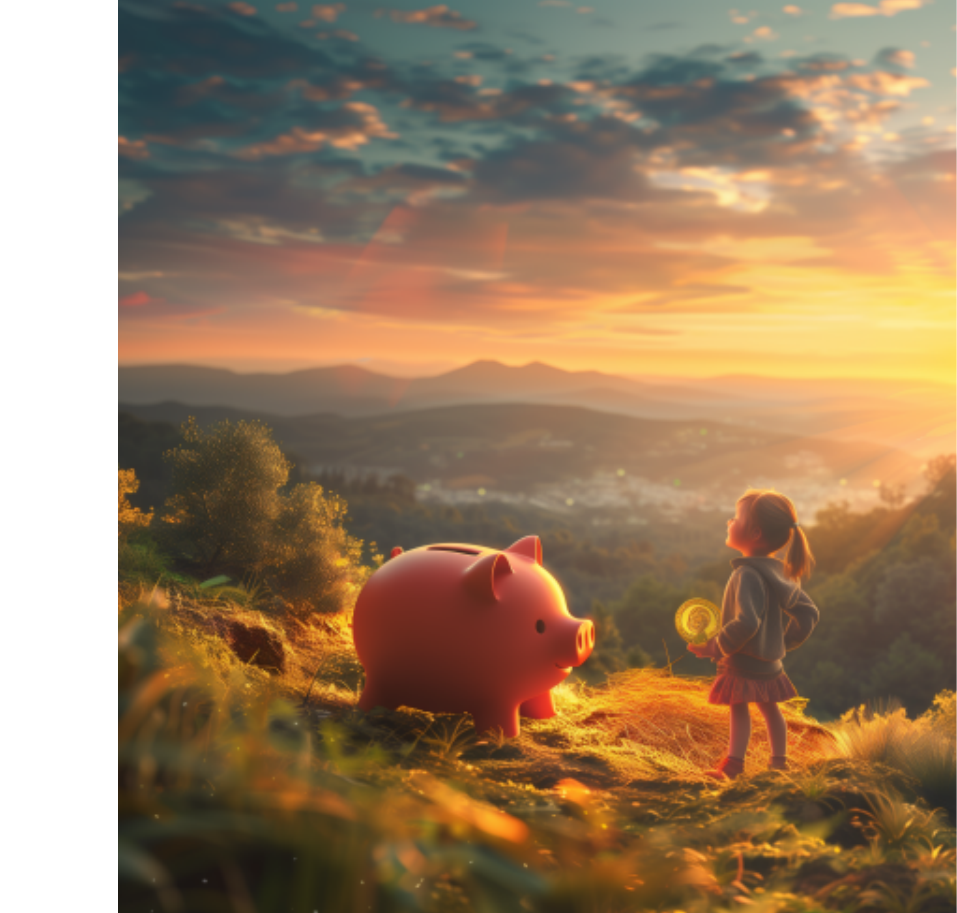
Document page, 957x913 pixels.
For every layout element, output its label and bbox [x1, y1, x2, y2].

picture [118, 0, 957, 913]
